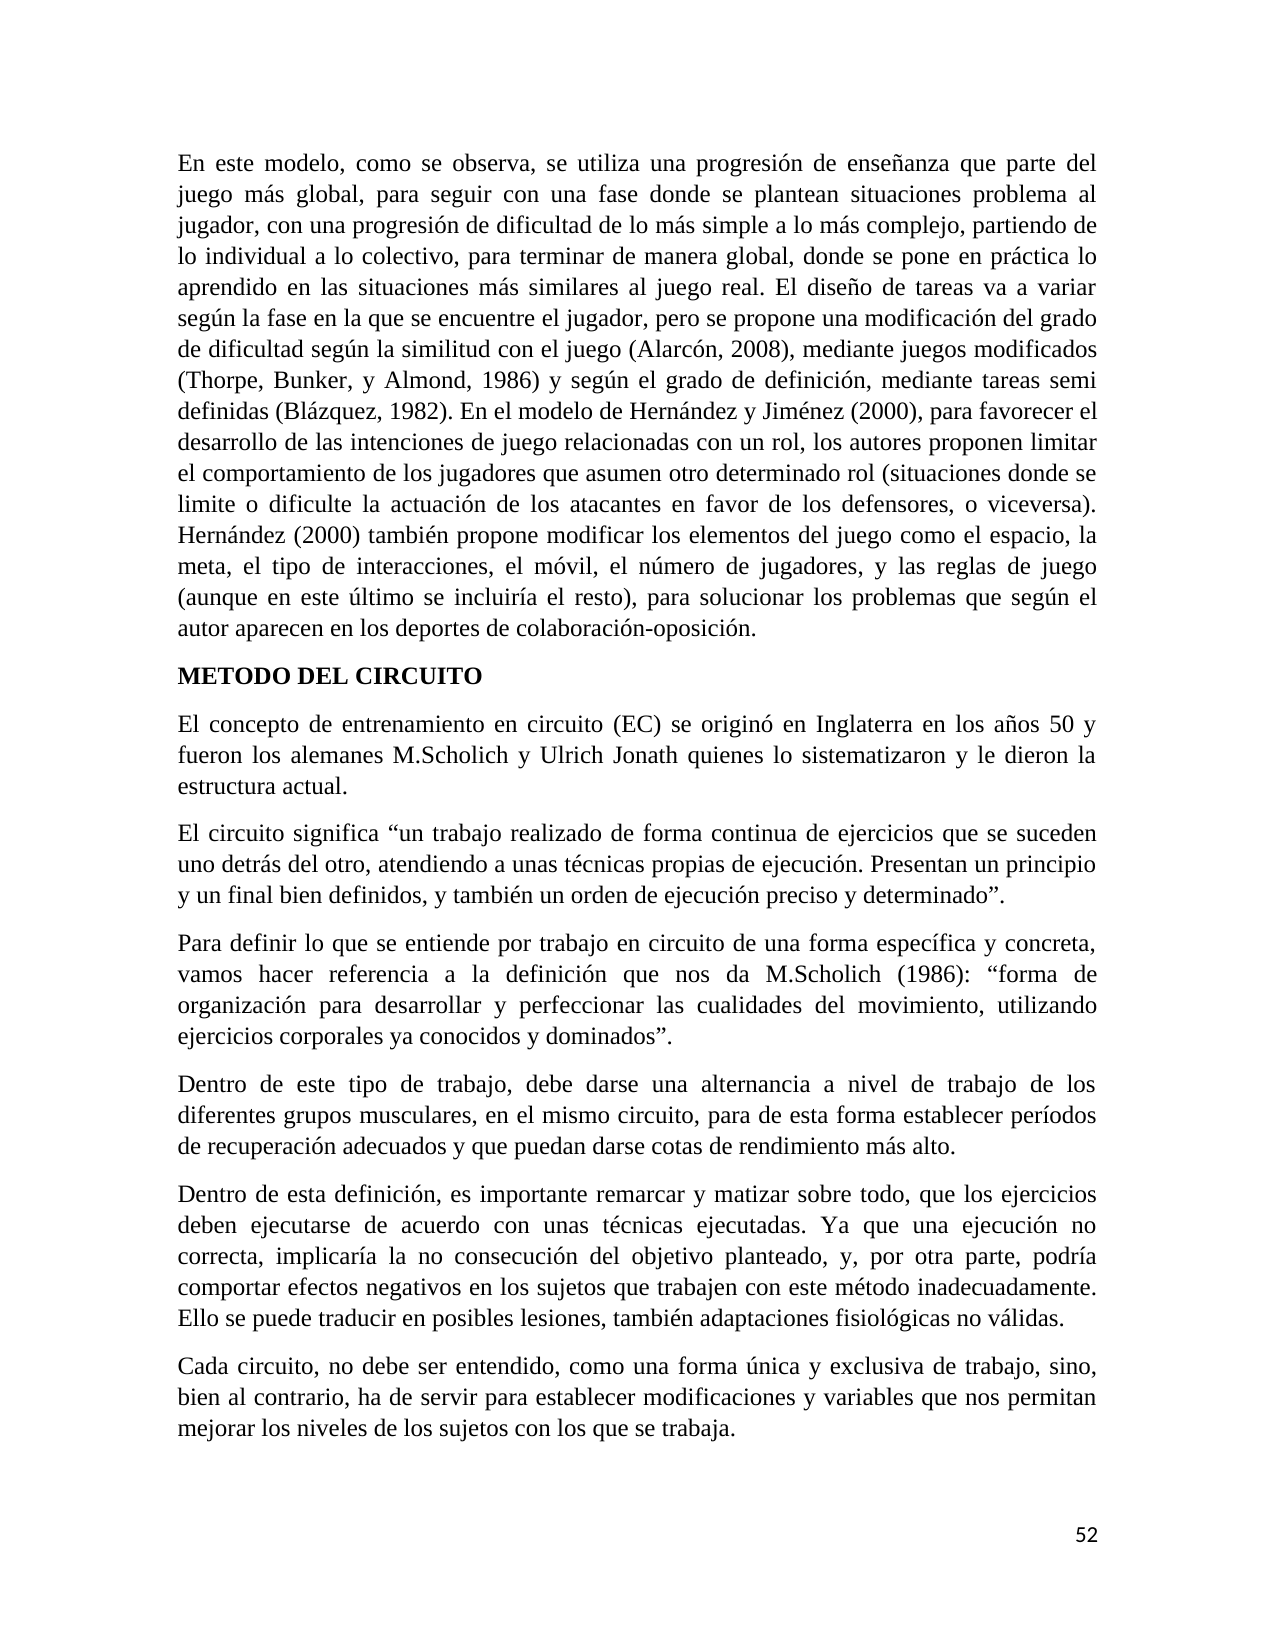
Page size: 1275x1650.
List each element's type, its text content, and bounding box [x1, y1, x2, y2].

text METODO DEL CIRCUITO [177, 661, 1098, 690]
text Cada circuito, no debe ser entendido, como una forma única y exclusiva de trabajo, sino, bien al contrario, ha de servir para establecer modificaciones y variables que nos permitan mejorar los niveles de los sujetos con los que se trabaja. [177, 1351, 1098, 1442]
text Dentro de esta definición, es importante remarcar y matizar sobre todo, que los ejercicios deben ejecutarse de acuerdo con unas técnicas ejecutadas. Ya que una ejecución no correcta, implicaría la no consecución del objetivo planteado, y, por otra parte, podría comportar efectos negativos en los sujetos que trabajen con este método inadecuadamente. Ello se puede traducir en posibles lesiones, también adaptaciones fisiológicas no válidas. [177, 1179, 1098, 1332]
text El circuito significa “un trabajo realizado de forma continua de ejercicios que se suceden uno detrás del otro, atendiendo a unas técnicas propias de ejecución. Presentan un principio y un final bien definidos, y también un orden de ejecución preciso y determinado”. [177, 818, 1098, 909]
text El concepto de entrenamiento en circuito (EC) se originó en Inglaterra en los años 50 y fueron los alemanes M.Scholich y Ulrich Jonath quienes lo sistematizaron y le dieron la estructura actual. [177, 709, 1098, 799]
text Para definir lo que se entiende por trabajo en circuito de una forma específica y concreta, vamos hacer referencia a la definición que nos da M.Scholich (1986): “forma de organización para desarrollar y perfeccionar las cualidades del movimiento, utilizando ejercicios corporales ya conocidos y dominados”. [177, 928, 1098, 1050]
text Dentro de este tipo de trabajo, debe darse una alternancia a nivel de trabajo de los diferentes grupos musculares, en el mismo circuito, para de esta forma establecer períodos de recuperación adecuados y que puedan darse cotas de rendimiento más alto. [177, 1069, 1098, 1160]
text En este modelo, como se observa, se utiliza una progresión de enseñanza que parte del juego más global, para seguir con una fase donde se plantean situaciones problema al jugador, con una progresión de dificultad de lo más simple a lo más complejo, partiendo de lo individual a lo colectivo, para terminar de manera global, donde se pone en práctica lo aprendido en las situaciones más similares al juego real. El diseño de tareas va a variar según la fase en la que se encuentre el jugador, pero se propone una modificación del grado de dificultad según la similitud con el juego (Alarcón, 2008), mediante juegos modificados (Thorpe, Bunker, y Almond, 1986) y según el grado de definición, mediante tareas semi definidas (Blázquez, 1982). En el modelo de Hernández y Jiménez (2000), para favorecer el desarrollo de las intenciones de juego relacionadas con un rol, los autores proponen limitar el comportamiento de los jugadores que asumen otro determinado rol (situaciones donde se limite o dificulte la actuación de los atacantes en favor de los defensores, o viceversa). Hernández (2000) también propone modificar los elementos del juego como el espacio, la meta, el tipo de interacciones, el móvil, el número de jugadores, y las reglas de juego (aunque en este último se incluiría el resto), para solucionar los problemas que según el autor aparecen en los deportes de colaboración-oposición. [177, 148, 1098, 642]
